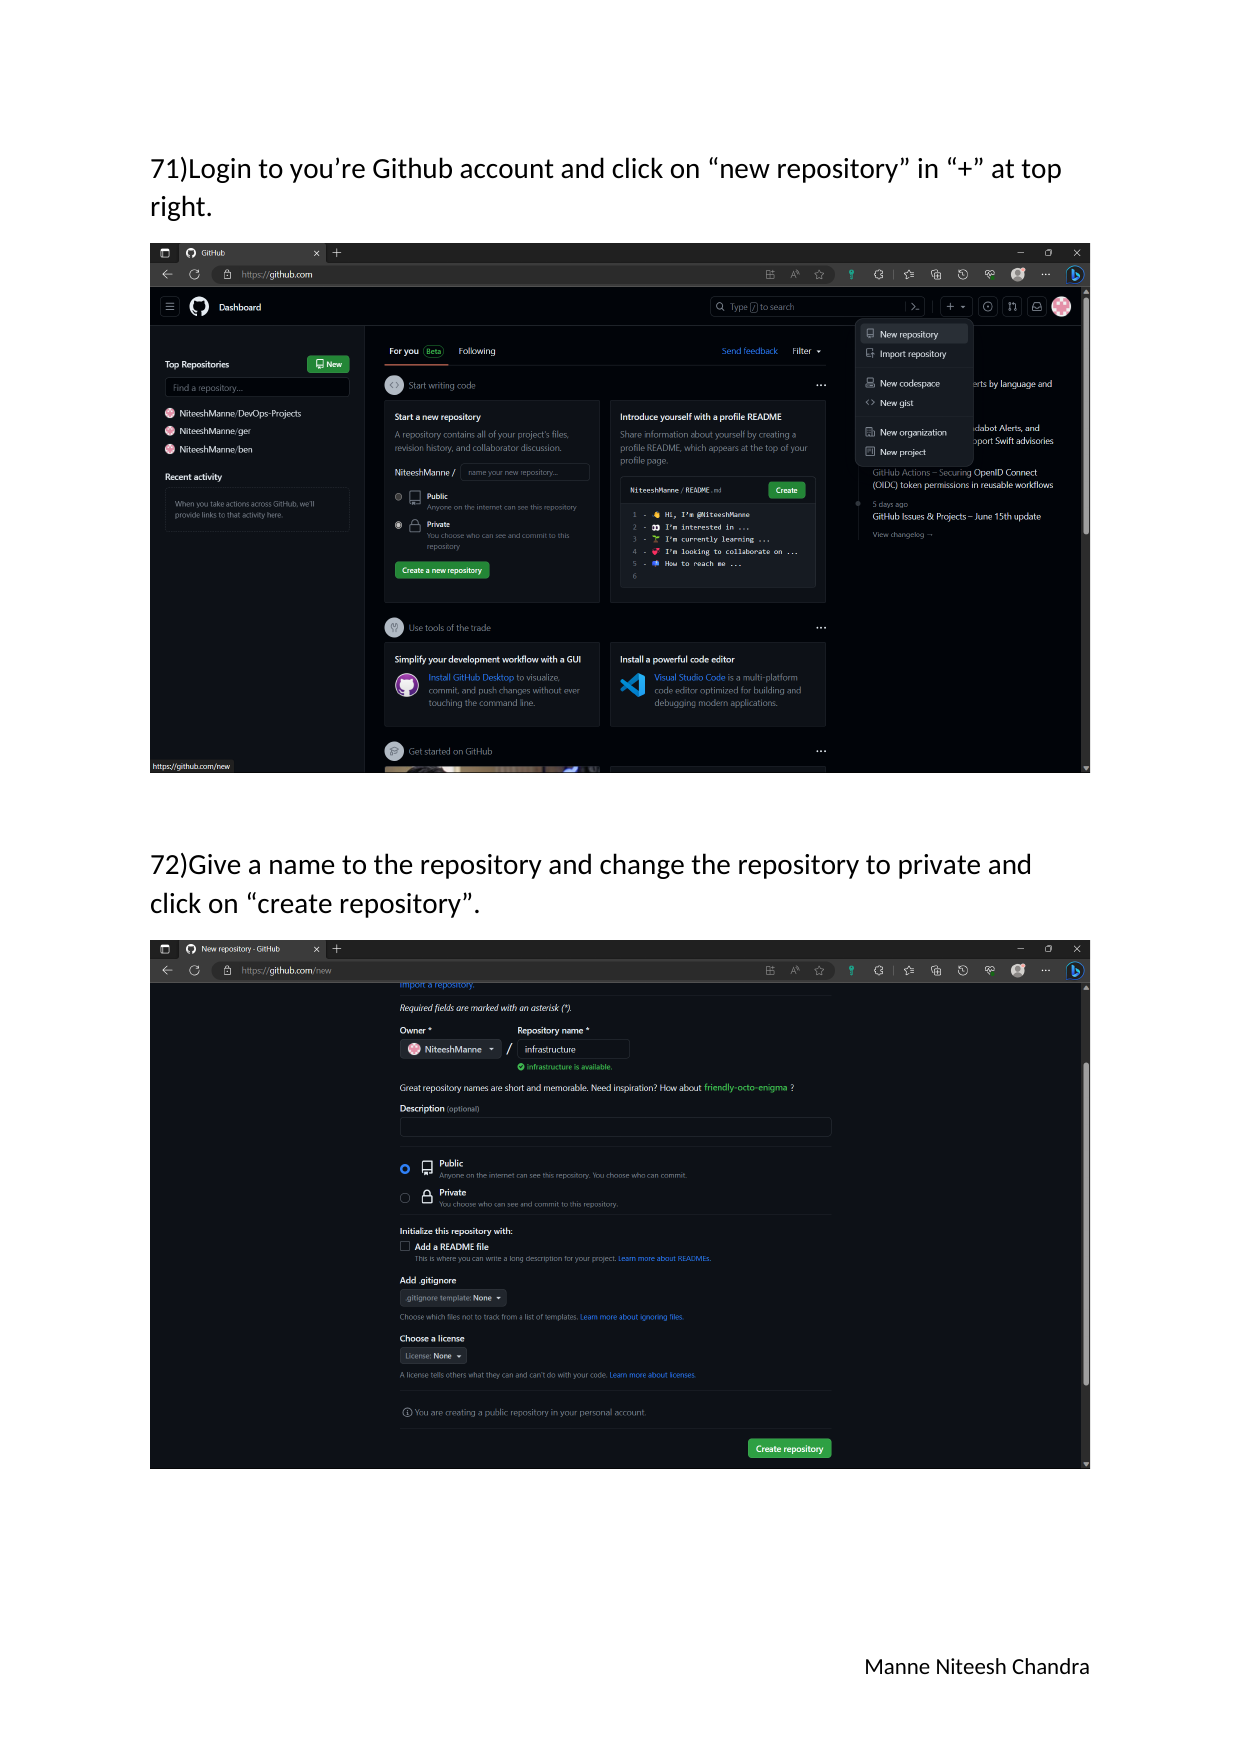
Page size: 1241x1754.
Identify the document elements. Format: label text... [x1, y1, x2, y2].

picture [150, 940, 1091, 1469]
text 72)Give a name to the repository and change the repository to private and click on “create repository”. [150, 846, 1090, 920]
text 71)Login to you’re Github account and click on “new repository” in “+” at top right. [150, 150, 1090, 224]
picture [150, 243, 1091, 773]
